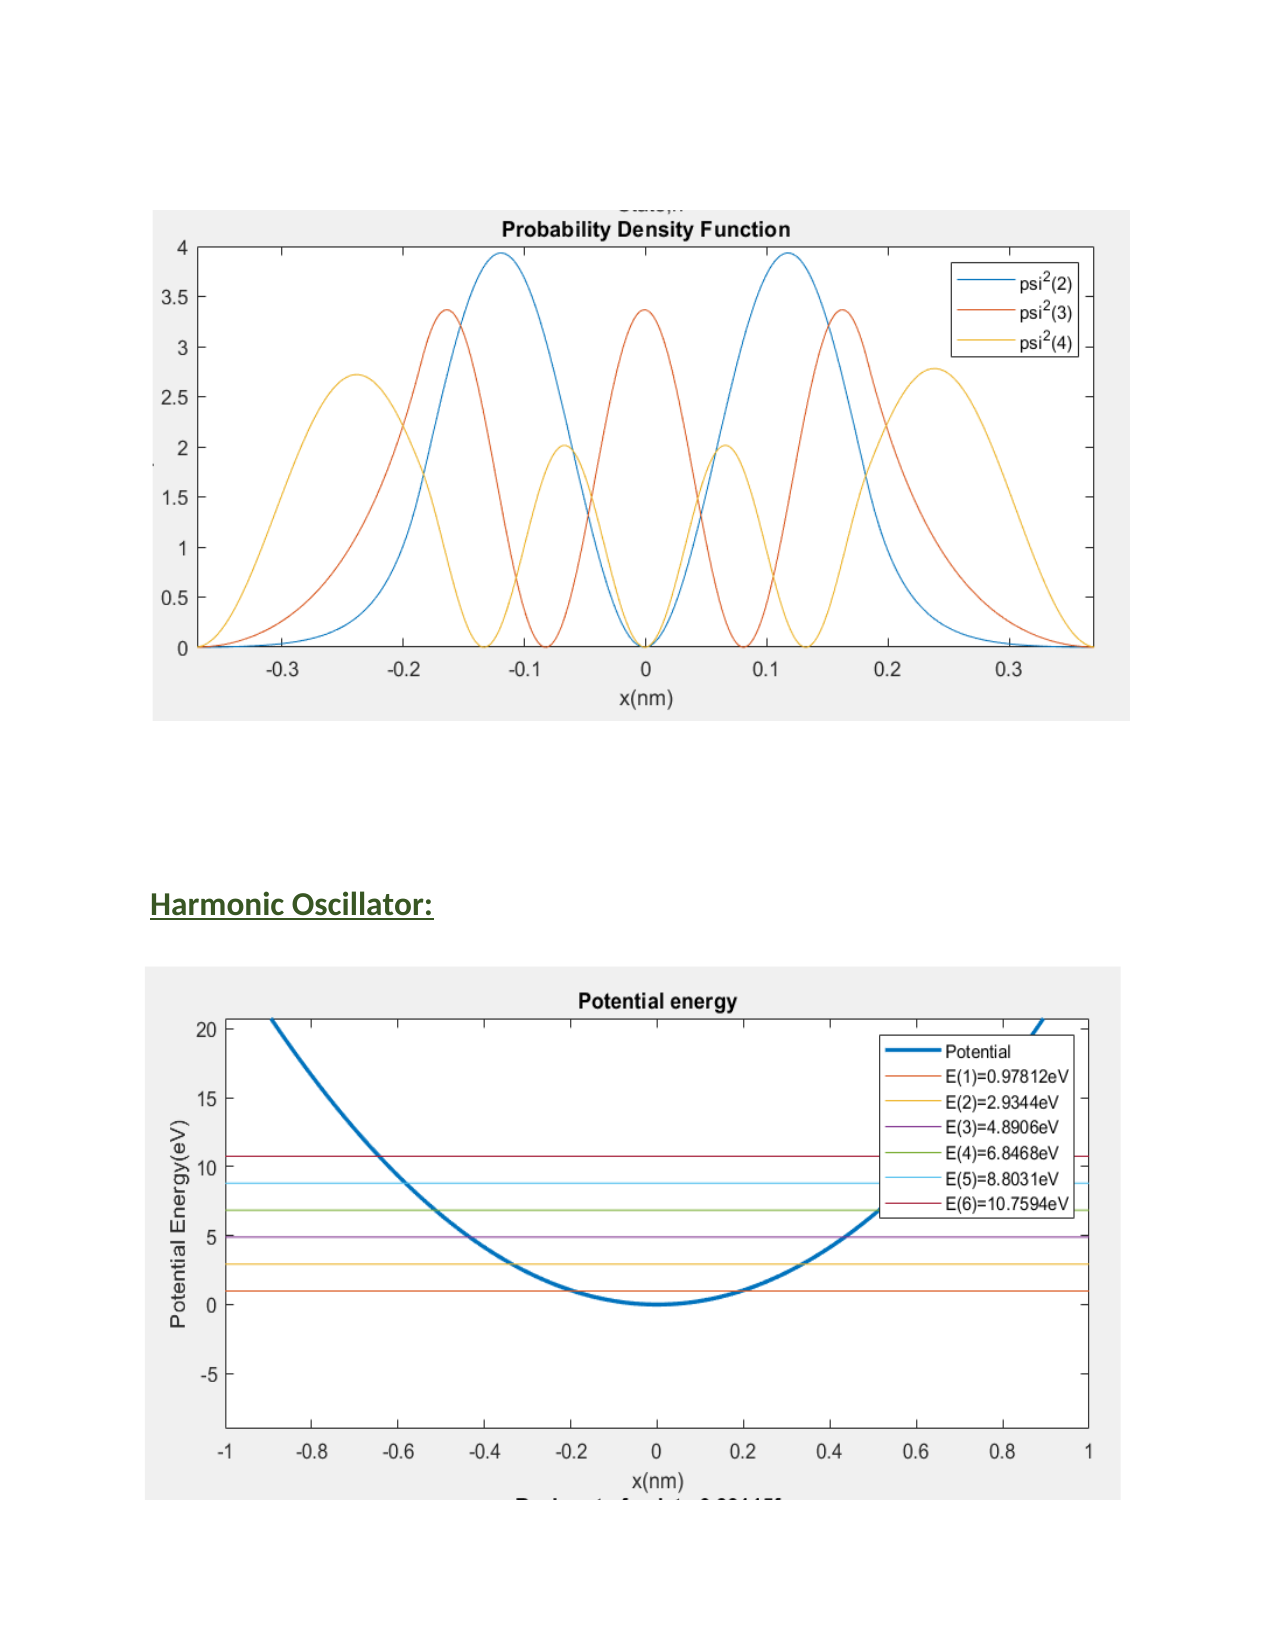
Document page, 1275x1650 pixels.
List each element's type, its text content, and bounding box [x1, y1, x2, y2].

text Harmonic Oscillator: [150, 883, 1125, 924]
picture [144, 964, 1121, 1500]
picture [152, 210, 1130, 721]
